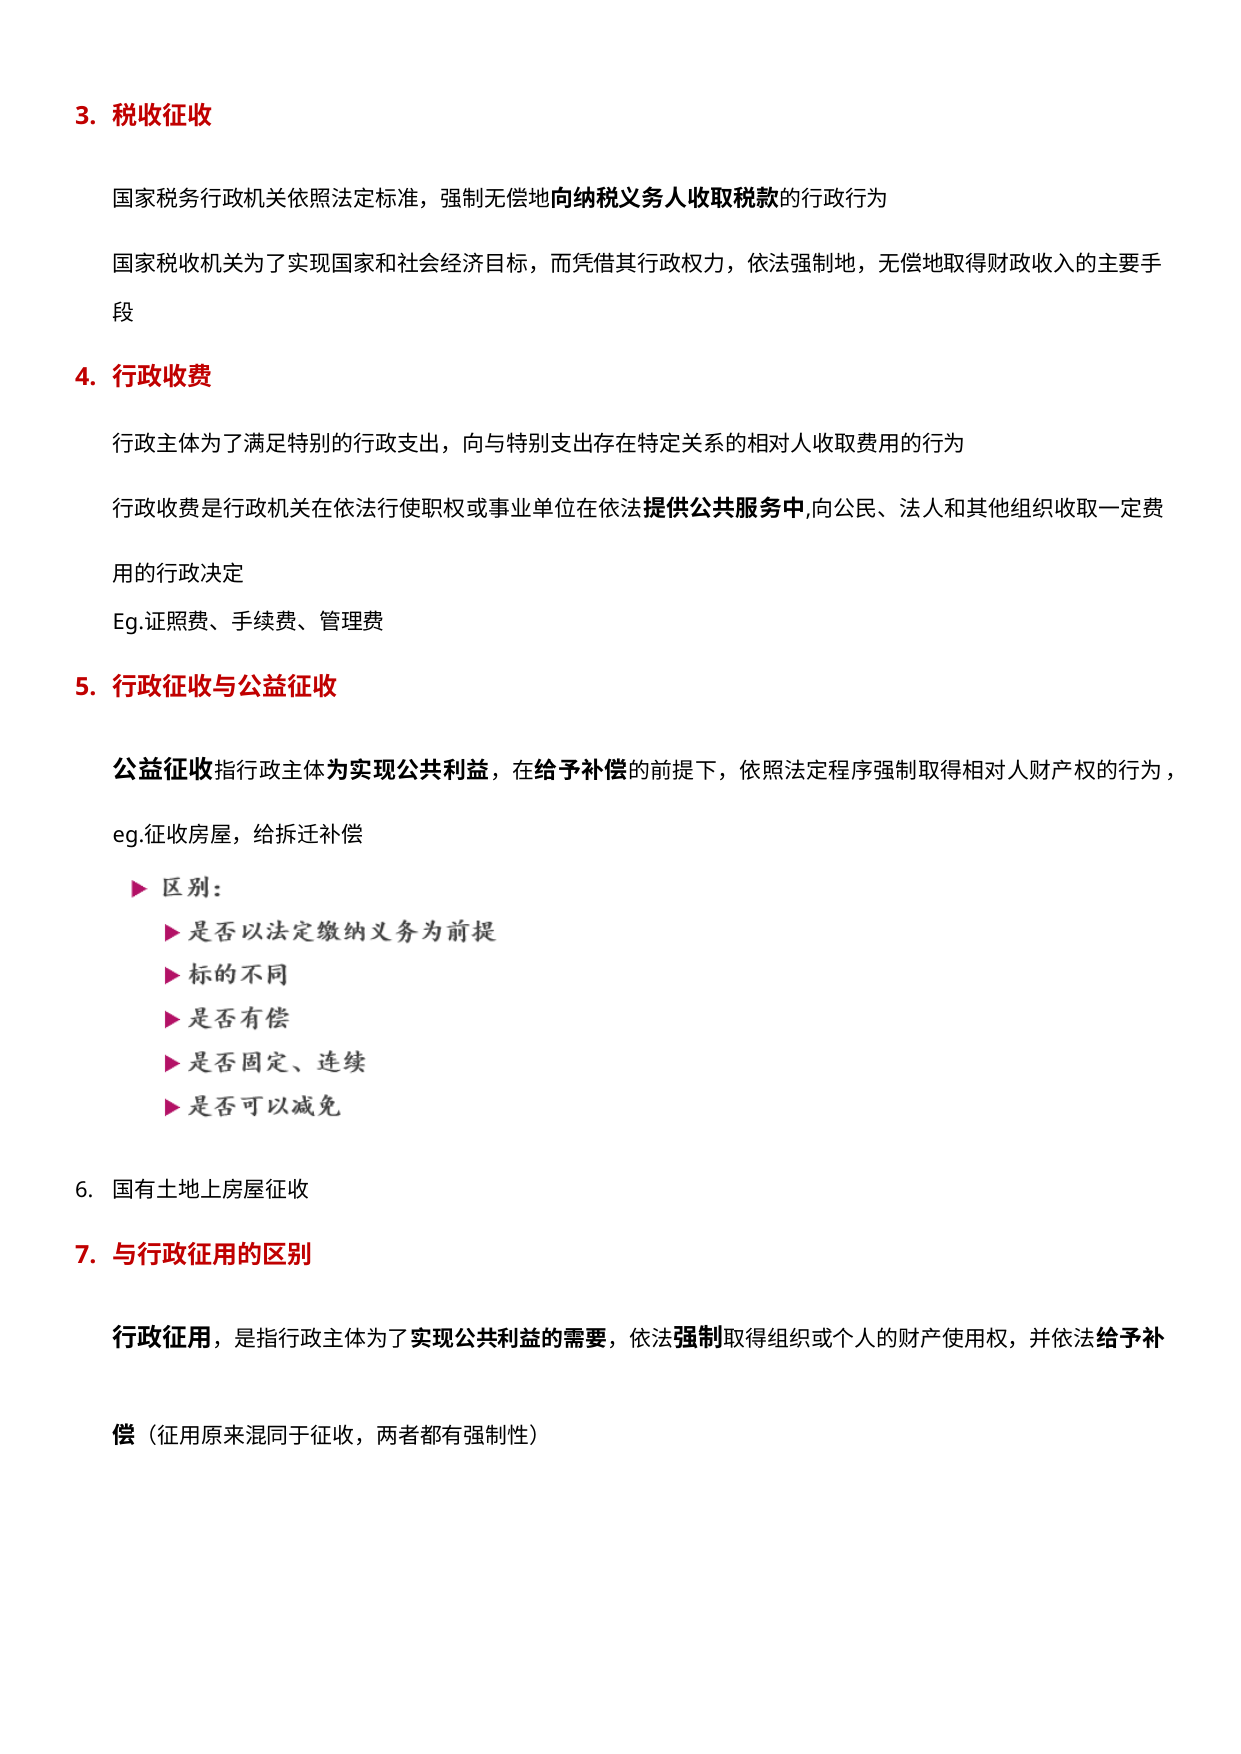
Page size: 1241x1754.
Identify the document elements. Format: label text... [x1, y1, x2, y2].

list 与行政征用的区别 [75, 1220, 1165, 1285]
list 国家税收机关为了实现国家和社会经济目标，而凭借其行政权力，依法强制地，无偿地取得财政收入的主要手段 [112, 245, 1165, 327]
list 税收征收 [75, 81, 1165, 146]
list 国家税务行政机关依照法定标准，强制无偿地向纳税义务人收取税款的行政行为 [112, 164, 1165, 229]
list 行政收费 [75, 342, 1165, 407]
list 行政征用，是指行政主体为了实现公共利益的需要，依法强制取得组织或个人的财产使用权，并依法给予补偿（征用原来混同于征收，两者都有强制性） [112, 1303, 1165, 1466]
list 行政征收与公益征收 [75, 652, 1165, 717]
list Eg.证照费、手续费、管理费 [112, 603, 1165, 636]
list 行政主体为了满足特别的行政支出，向与特别支出存在特定关系的相对人收取费用的行为 [112, 426, 1165, 458]
list 行政收费是行政机关在依法行使职权或事业单位在依法提供公共服务中,向公民、法人和其他组织收取一定费用的行政决定 [112, 474, 1165, 588]
list 公益征收指行政主体为实现公共利益，在给予补偿的前提下，依照法定程序强制取得相对人财产权的行为，eg.征收房屋，给拆迁补偿 [112, 735, 1165, 849]
picture [112, 864, 516, 1137]
list 国有土地上房屋征收 [75, 1172, 1165, 1204]
